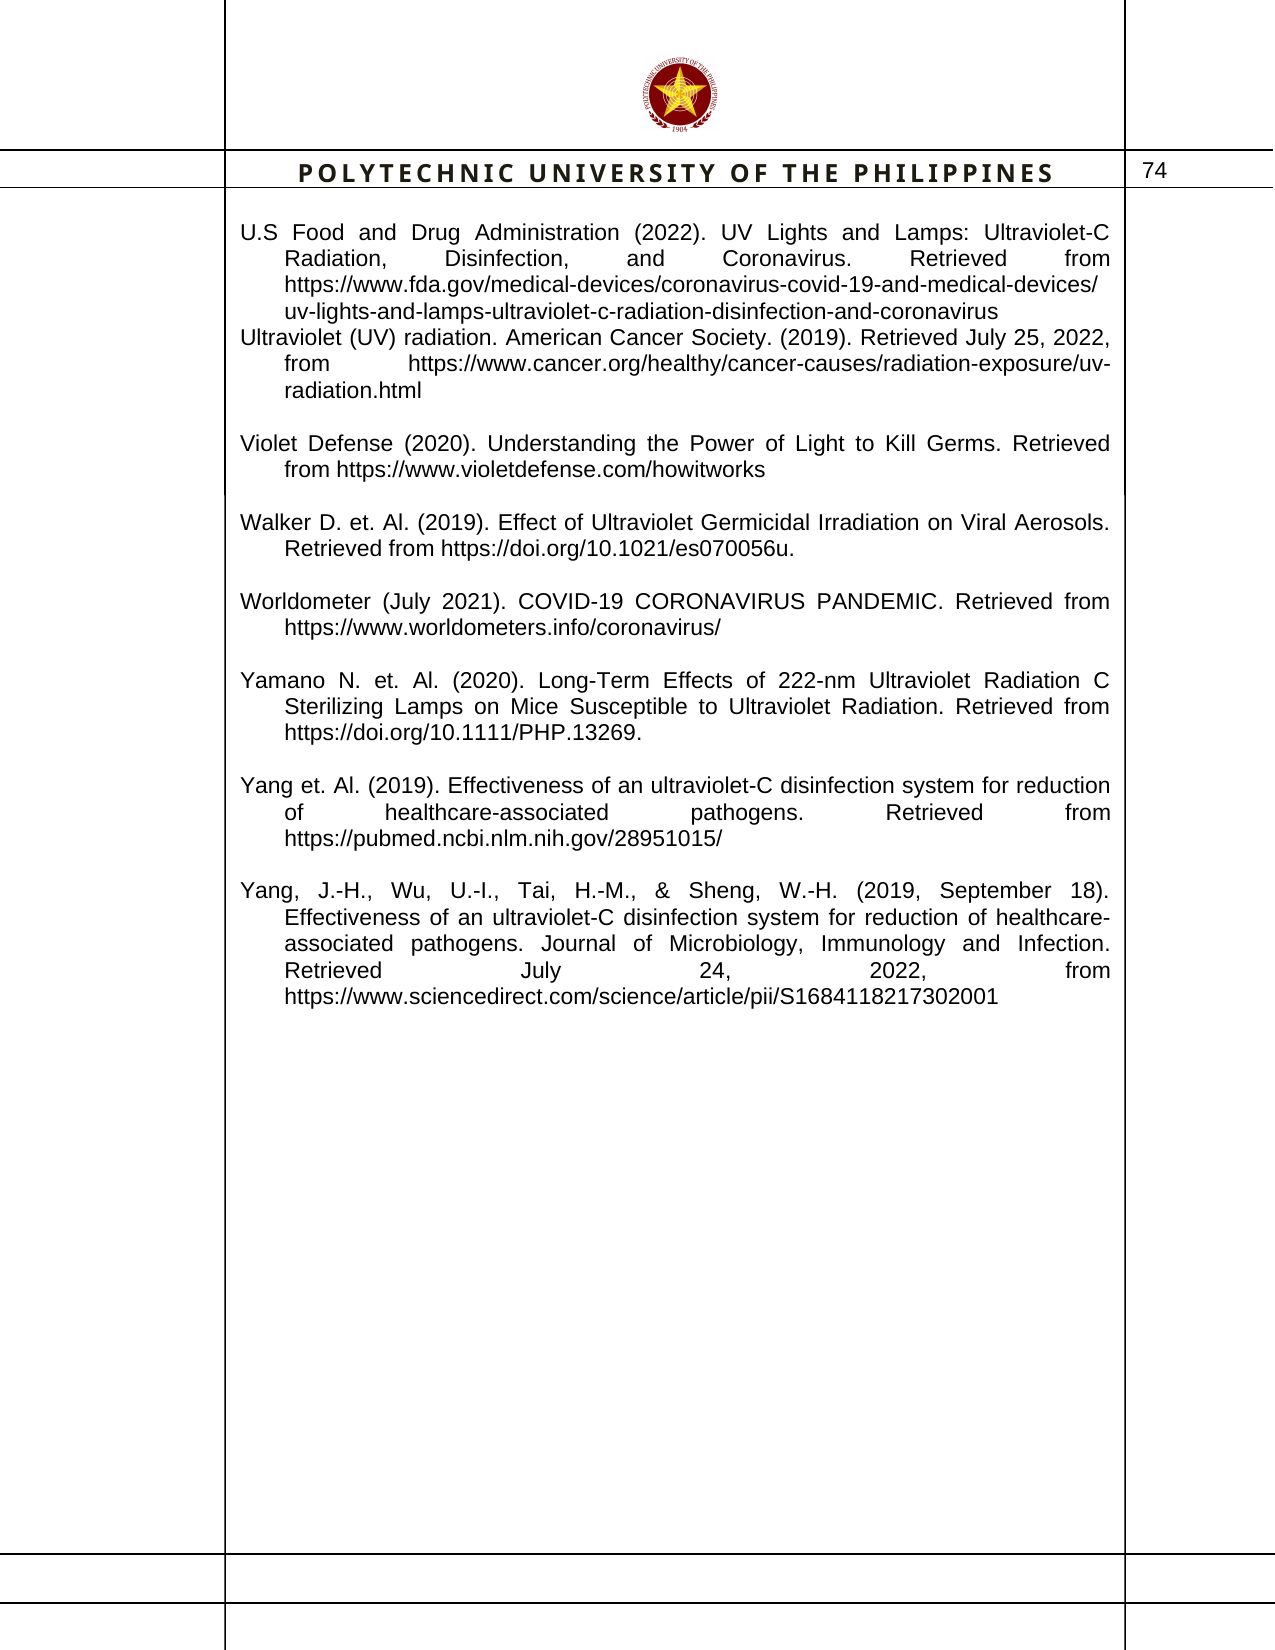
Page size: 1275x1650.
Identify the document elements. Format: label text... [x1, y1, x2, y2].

text Worldometer (July 2021). COVID-19 CORONAVIRUS PANDEMIC. Retrieved from https://www.worldometers.info/coronavirus/ [240, 588, 1111, 640]
text Walker D. et. Al. (2019). Effect of Ultraviolet Germicidal Irradiation on Viral Aerosols. Retrieved from https://doi.org/10.1021/es070056u. [240, 508, 1111, 561]
text Yang, J.-H., Wu, U.-I., Tai, H.-M., & Sheng, W.-H. (2019, September 18). Effectiveness of an ultraviolet-C disinfection system for reduction of healthcare-associated pathogens. Journal of Microbiology, Immunology and Infection. Retrieved July 24, 2022, from https://www.sciencedirect.com/science/article/pii/S1684118217302001 [240, 877, 1111, 1009]
text U.S Food and Drug Administration (2022). UV Lights and Lamps: Ultraviolet-C Radiation, Disinfection, and Coronavirus. Retrieved from https://www.fda.gov/medical-devices/coronavirus-covid-19-and-medical-devices/uv-lights-and-lamps-ultraviolet-c-radiation-disinfection-and-coronavirus [240, 219, 1111, 324]
text Yang et. Al. (2019). Effectiveness of an ultraviolet-C disinfection system for reduction of healthcare-associated pathogens. Retrieved from https://pubmed.ncbi.nlm.nih.gov/28951015/ [240, 772, 1111, 851]
text Violet Defense (2020). Understanding the Power of Light to Kill Germs. Retrieved from https://www.violetdefense.com/howitworks [240, 429, 1111, 482]
text Ultraviolet (UV) radiation. American Cancer Society. (2019). Retrieved July 25, 2022, from https://www.cancer.org/healthy/cancer-causes/radiation-exposure/uv-radiation.html [240, 324, 1111, 403]
text Yamano N. et. Al. (2020). Long-Term Effects of 222-nm Ultraviolet Radiation C Sterilizing Lamps on Mice Susceptible to Ultraviolet Radiation. Retrieved from https://doi.org/10.1111/PHP.13269. [240, 667, 1111, 746]
picture [642, 57, 718, 133]
